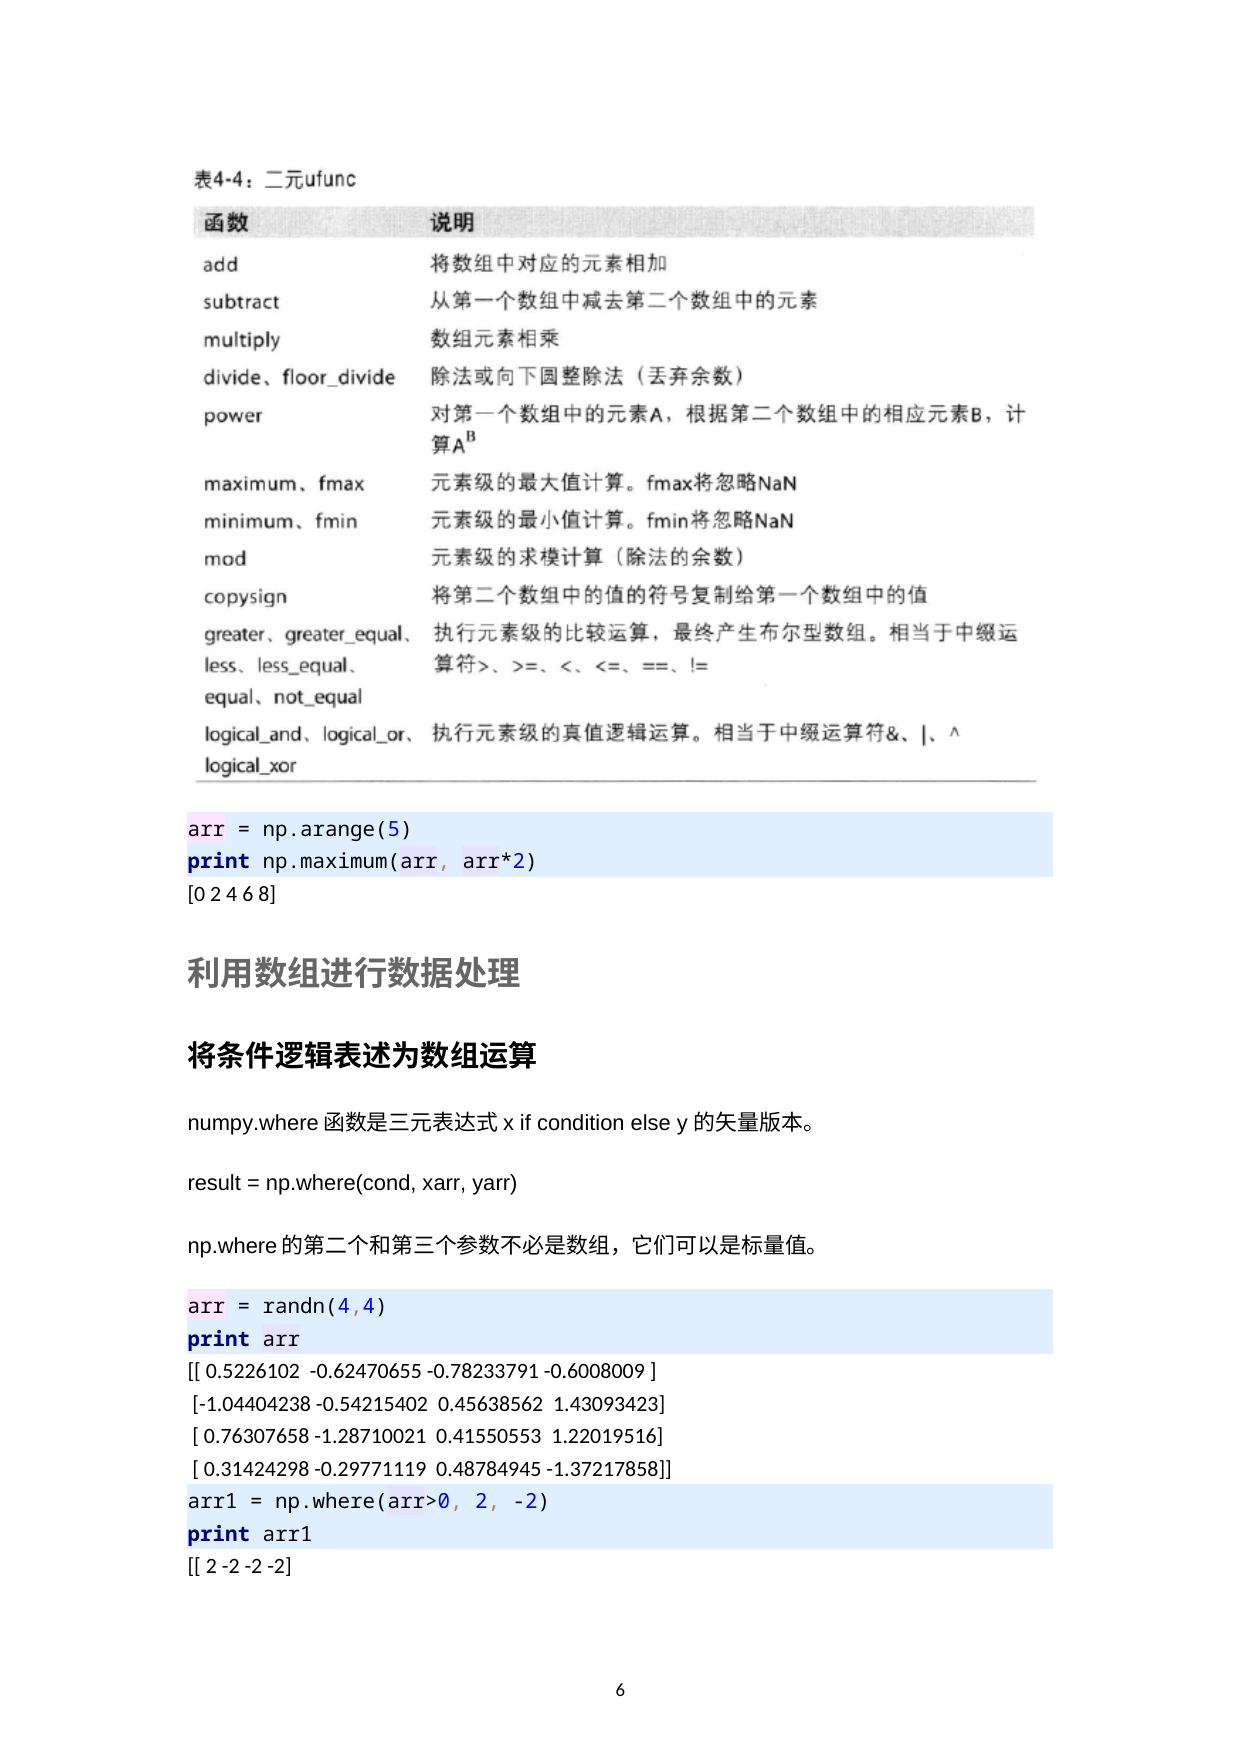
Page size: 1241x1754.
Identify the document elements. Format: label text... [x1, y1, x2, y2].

text [ 0.31424298 -0.29771119 0.48784945 -1.37217858]] [187, 1452, 1053, 1484]
text numpy.where函数是三元表达式 x if condition else y 的矢量版本。 [187, 1104, 1053, 1137]
text arr1 = np.where(arr>0, 2, -2) print arr1 [187, 1484, 1053, 1549]
text [-1.04404238 -0.54215402 0.45638562 1.43093423] [187, 1387, 1053, 1419]
text [ 0.76307658 -1.28710021 0.41550553 1.22019516] [187, 1419, 1053, 1452]
text arr = randn(4,4) print arr [187, 1289, 1053, 1354]
text [[ 2 -2 -2 -2] [187, 1549, 1053, 1582]
text 利用数组进行数据处理 [187, 939, 1053, 1004]
picture [187, 162, 1052, 792]
subtitle 将条件逻辑表述为数组运算 [187, 1033, 1053, 1075]
text [0 2 4 6 8] [187, 877, 1053, 909]
text [[ 0.5226102 -0.62470655 -0.78233791 -0.6008009 ] [187, 1354, 1053, 1387]
text result = np.where(cond, xarr, yarr) [187, 1166, 1053, 1198]
text np.where的第二个和第三个参数不必是数组，它们可以是标量值。 [187, 1228, 1053, 1260]
text arr = np.arange(5) print np.maximum(arr, arr*2) [187, 812, 1053, 877]
